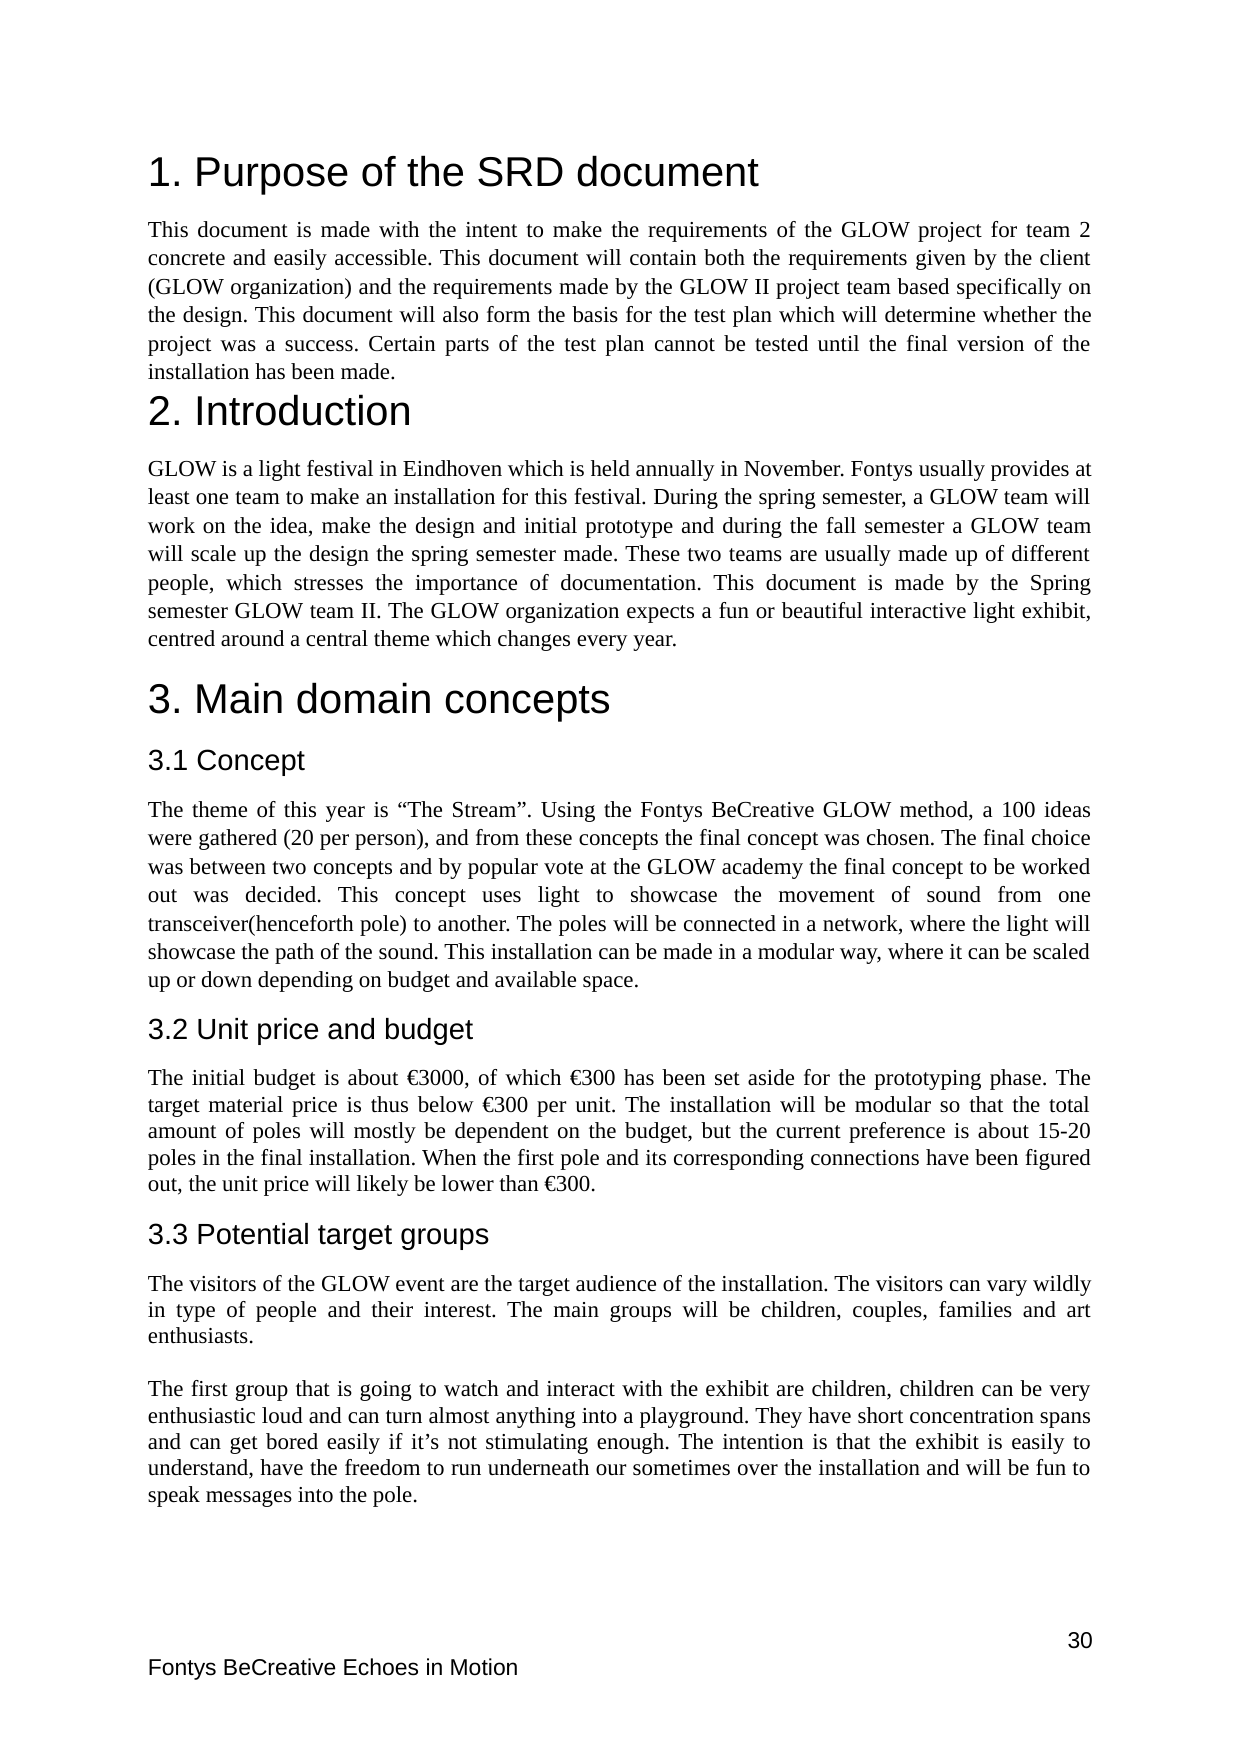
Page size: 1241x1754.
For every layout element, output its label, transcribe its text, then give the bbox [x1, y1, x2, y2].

text 3.1 Concept [148, 743, 1093, 777]
text The first group that is going to watch and interact with the exhibit are children, children can be very enthusiastic loud and can turn almost anything into a playground. They have short concentration spans and can get bored easily if it’s not stimulating enough. The intention is that the exhibit is easily to understand, have the freedom to run underneath our sometimes over the installation and will be fun to speak messages into the pole. [148, 1375, 1093, 1507]
text 1. Purpose of the SRD document [148, 148, 1093, 196]
text 3.2 Unit price and budget [148, 1012, 1093, 1045]
text This document is made with the intent to make the requirements of the GLOW project for team 2 concrete and easily accessible. This document will contain both the requirements given by the client (GLOW organization) and the requirements made by the GLOW II project team based specifically on the design. This document will also form the basis for the test plan which will determine whether the project was a success. Certain parts of the test plan cannot be tested until the final version of the installation has been made. [148, 216, 1093, 384]
text 3. Main domain concepts [148, 675, 1093, 723]
text The visitors of the GLOW event are the target audience of the installation. The visitors can vary wildly in type of people and their interest. The main groups will be children, couples, families and art enthusiasts. [148, 1270, 1093, 1349]
text GLOW is a light festival in Eindhoven which is held annually in November. Fontys usually provides at least one team to make an installation for this festival. During the spring semester, a GLOW team will work on the idea, make the design and initial prototype and during the fall semester a GLOW team will scale up the design the spring semester made. These two teams are usually made up of different people, which stresses the importance of documentation. This document is made by the Spring semester GLOW team II. The GLOW organization expects a fun or beautiful interactive light exhibit, centred around a central theme which changes every year. [148, 455, 1093, 652]
text The initial budget is about €3000, of which €300 has been set aside for the prototyping phase. The target material price is thus below €300 per unit. The installation will be modular so that the total amount of poles will mostly be dependent on the budget, but the current preference is about 15-20 poles in the final installation. When the first pole and its corresponding connections have been figured out, the unit price will likely be lower than €300. [148, 1064, 1093, 1196]
text 2. Introduction [148, 387, 1093, 434]
text 3.3 Potential target groups [148, 1217, 1093, 1251]
text The theme of this year is “The Stream”. Using the Fontys BeCreative GLOW method, a 100 ideas were gathered (20 per person), and from these concepts the final concept was chosen. The final choice was between two concepts and by popular vote at the GLOW academy the final concept to be worked out was decided. This concept uses light to showcase the movement of sound from one transceiver(henceforth pole) to another. The poles will be connected in a network, where the light will showcase the path of the sound. This installation can be made in a modular way, where it can be scaled up or down depending on budget and available space. [148, 796, 1093, 993]
